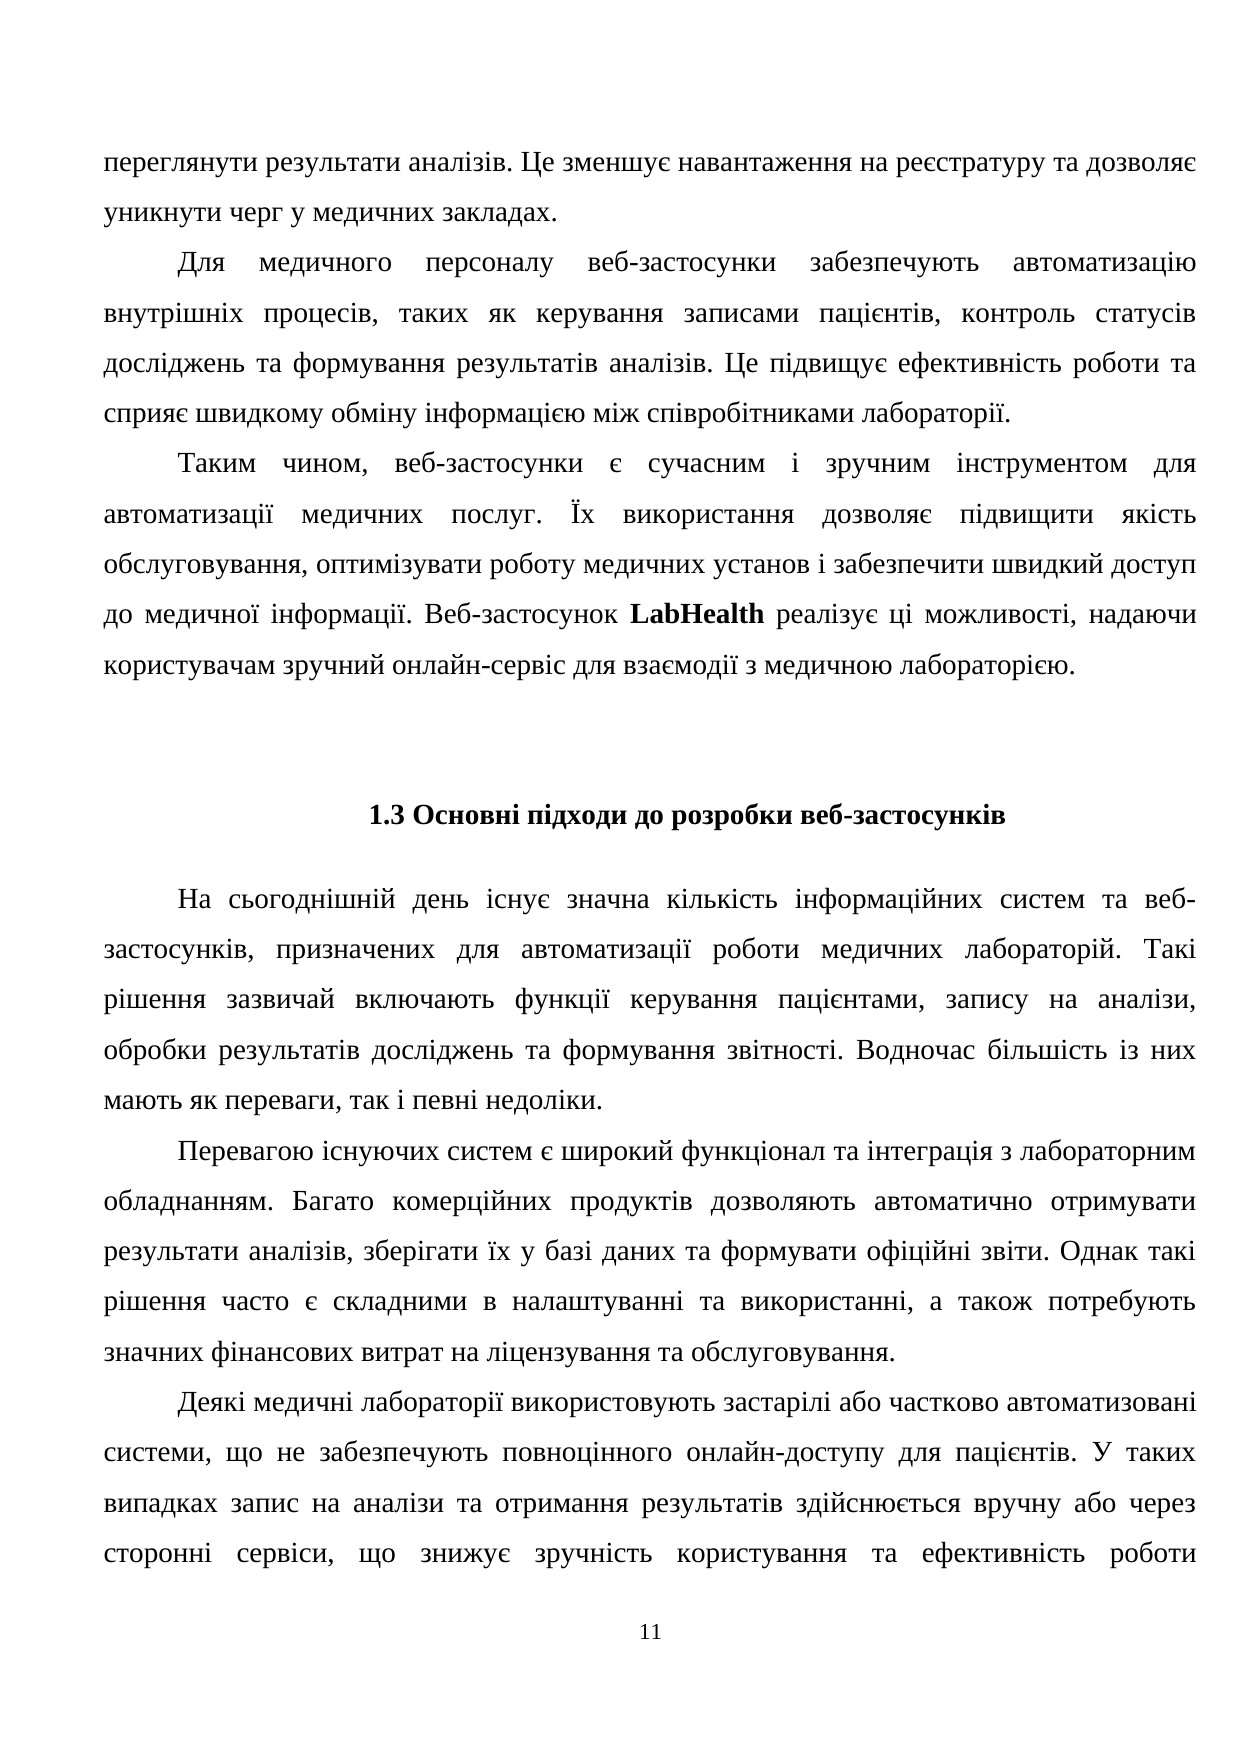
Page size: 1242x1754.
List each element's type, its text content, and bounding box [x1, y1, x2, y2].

text Для медичного персоналу веб-застосунки забезпечують автоматизацію внутрішніх процесів, таких як керування записами пацієнтів, контроль статусів досліджень та формування результатів аналізів. Це підвищує ефективність роботи та сприяє швидкому обміну інформацією між співробітниками лабораторії. [103, 244, 1197, 429]
text Таким чином, веб-застосунки є сучасним і зручним інструментом для автоматизації медичних послуг. Їх використання дозволяє підвищити якість обслуговування, оптимізувати роботу медичних установ і забезпечити швидкий доступ до медичної інформації. Веб-застосунок LabHealth реалізує ці можливості, надаючи користувачам зручний онлайн-сервіс для взаємодії з медичною лабораторією. [103, 446, 1197, 680]
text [103, 144, 1197, 228]
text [103, 1384, 1197, 1569]
text На сьогоднішній день існує значна кількість інформаційних систем та веб-застосунків, призначених для автоматизації роботи медичних лабораторій. Такі рішення зазвичай включають функції керування пацієнтами, запису на аналізи, обробки результатів досліджень та формування звітності. Водночас більшість із них мають як переваги, так і певні недоліки. [103, 881, 1197, 1116]
subtitle 1.3 Основні підходи до розробки веб-застосунків [177, 797, 1197, 831]
text Перевагою існуючих систем є широкий функціонал та інтеграція з лабораторним обладнанням. Багато комерційних продуктів дозволяють автоматично отримувати результати аналізів, зберігати їх у базі даних та формувати офіційні звіти. Однак такі рішення часто є складними в налаштуванні та використанні, а також потребують значних фінансових витрат на ліцензування та обслуговування. [103, 1133, 1197, 1367]
